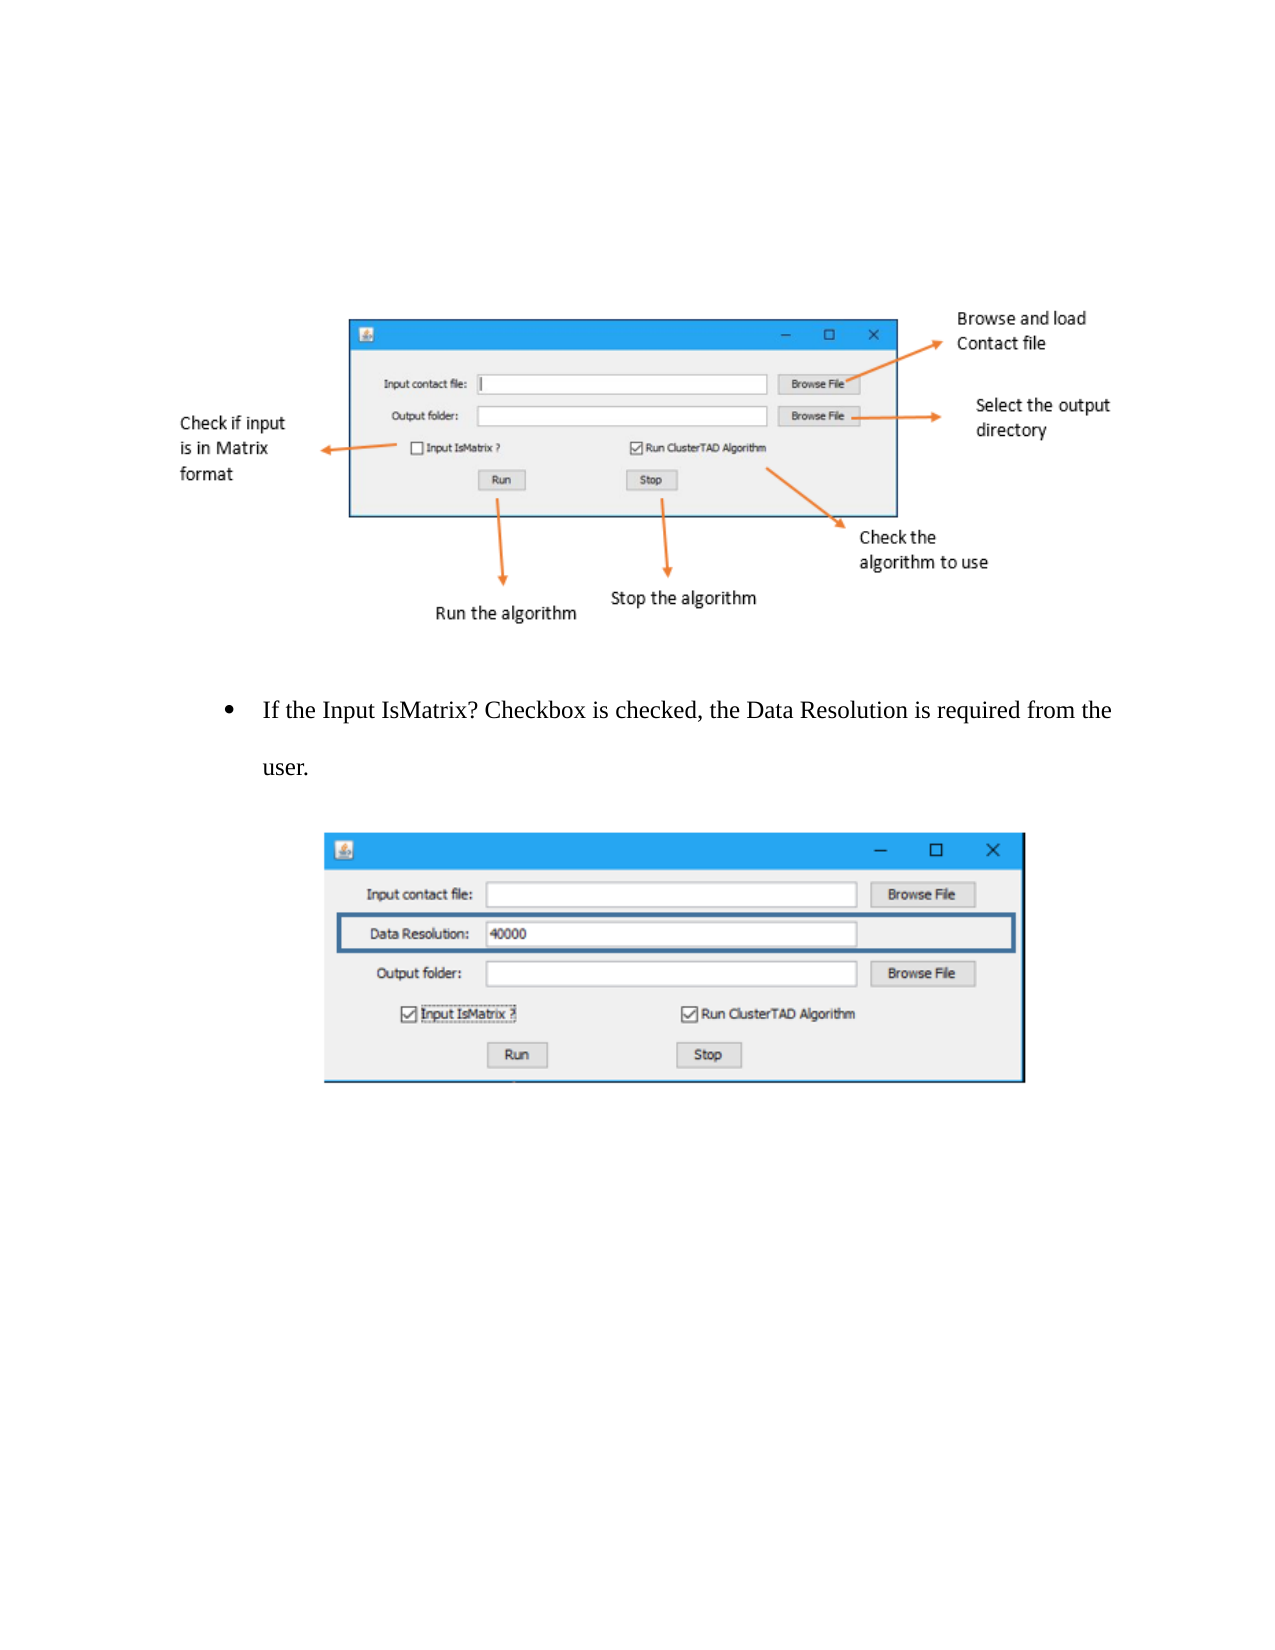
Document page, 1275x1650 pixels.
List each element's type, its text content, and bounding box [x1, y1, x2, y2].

list If the Input IsMatrix? Checkbox is checked, the Data Resolution is required from the user. [225, 695, 1125, 781]
picture [301, 822, 1049, 1105]
picture [150, 290, 1125, 654]
